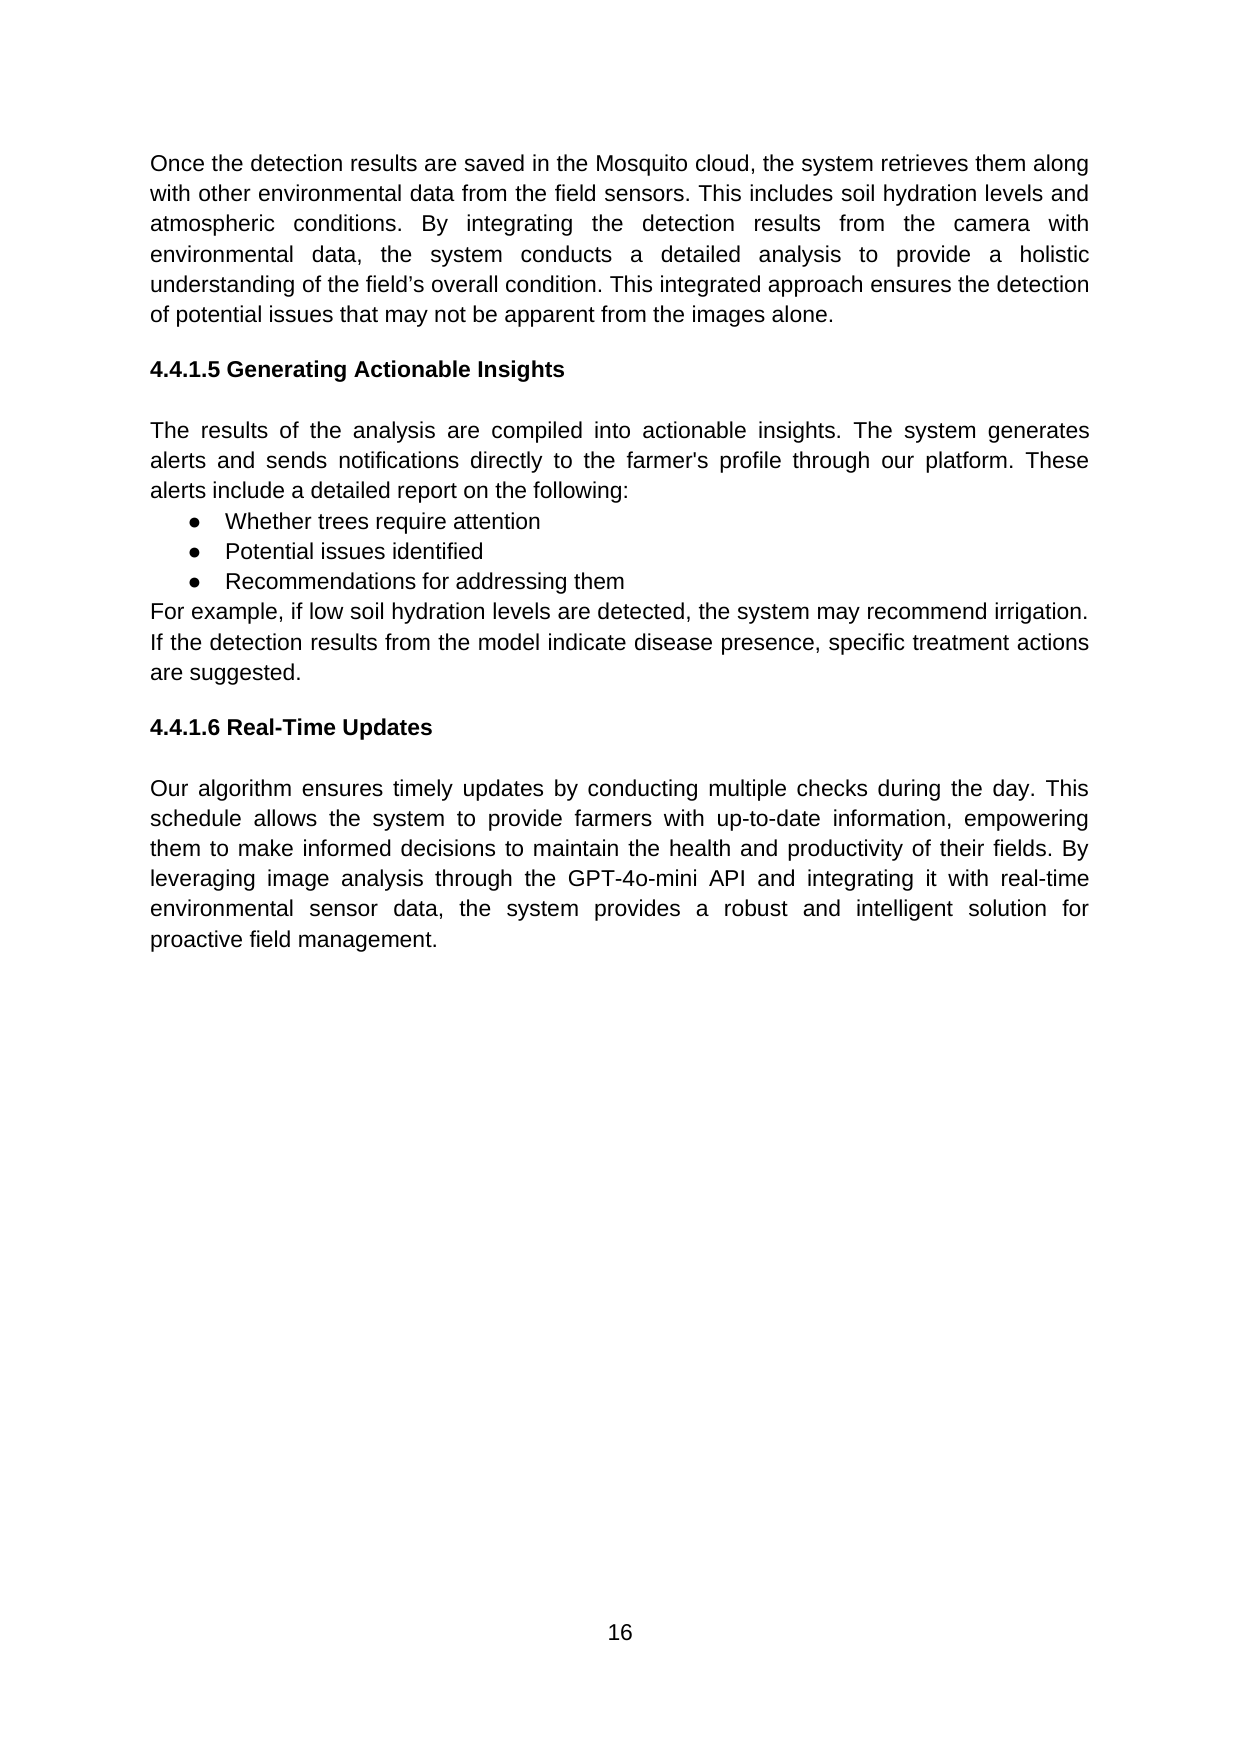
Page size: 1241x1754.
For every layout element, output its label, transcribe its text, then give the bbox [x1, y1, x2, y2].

text The results of the analysis are compiled into actionable insights. The system generates alerts and sends notifications directly to the farmer's profile through our platform. These alerts include a detailed report on the following: [150, 417, 1090, 504]
subtitle 4.4.1.6 Real-Time Updates [150, 714, 1090, 740]
text Our algorithm ensures timely updates by conducting multiple checks during the day. This schedule allows the system to provide farmers with up-to-date information, empowering them to make informed decisions to maintain the health and productivity of their fields. By leveraging image analysis through the GPT-4o-mini API and integrating it with real-time environmental sensor data, the system provides a robust and intelligent solution for proactive field management. [150, 774, 1090, 952]
list Recommendations for addressing them [187, 568, 1090, 594]
list Whether trees require attention [187, 508, 1090, 534]
text Once the detection results are saved in the Mosquito cloud, the system retrieves them along with other environmental data from the field sensors. This includes soil hydration levels and atmospheric conditions. By integrating the detection results from the camera with environmental data, the system conducts a detailed analysis to provide a holistic understanding of the field’s overall condition. This integrated approach ensures the detection of potential issues that may not be apparent from the images alone. [150, 150, 1090, 327]
subtitle 4.4.1.5 Generating Actionable Insights [150, 356, 1090, 383]
list Potential issues identified [187, 538, 1090, 564]
text For example, if low soil hydration levels are detected, the system may recommend irrigation. If the detection results from the model indicate disease presence, specific treatment actions are suggested. [150, 598, 1090, 685]
